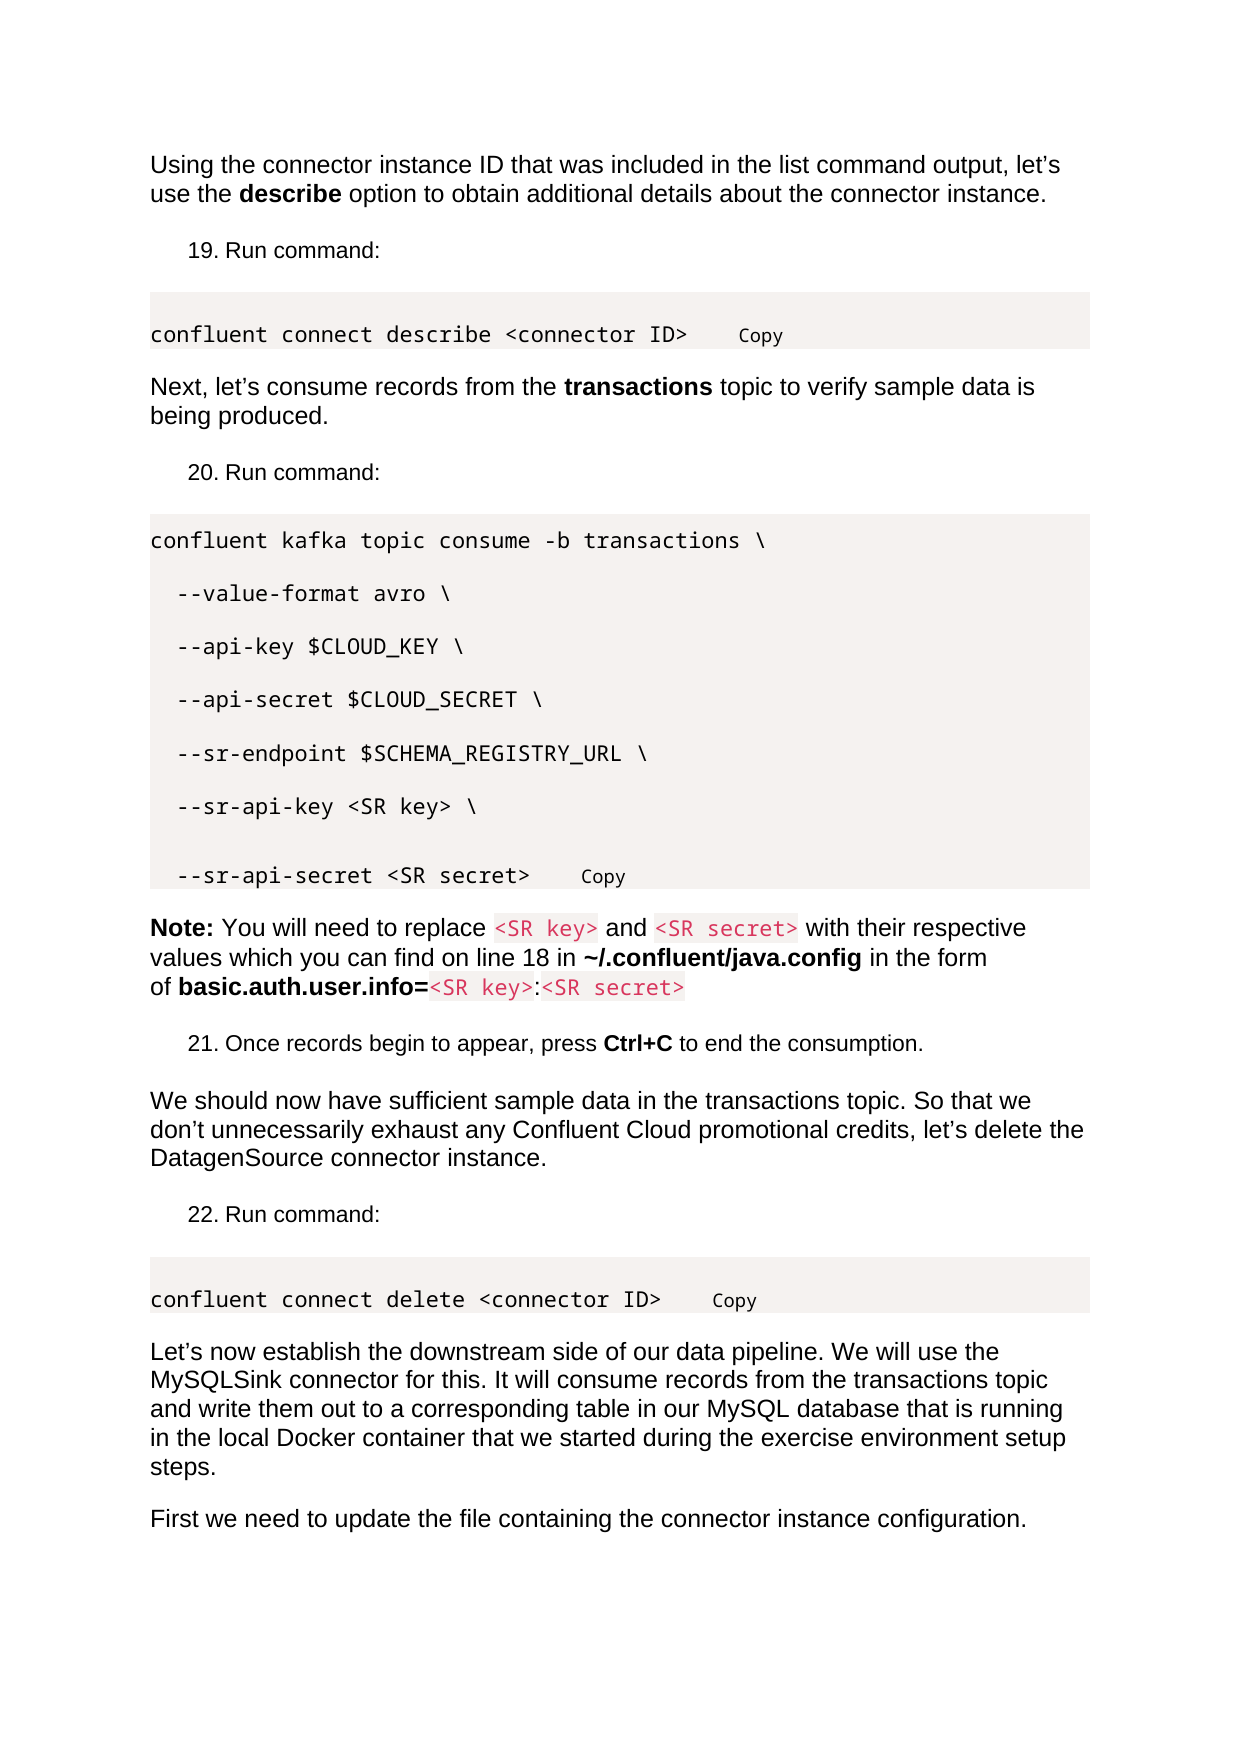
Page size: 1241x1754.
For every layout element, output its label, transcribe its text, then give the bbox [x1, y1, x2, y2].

text --value-format avro \ [150, 567, 1090, 608]
list Once records begin to appear, press Ctrl+C to end the consumption. [187, 1030, 1090, 1057]
text Let’s now establish the downstream side of our data pipeline. We will use the MySQLSink connector for this. It will consume records from the transactions topic and write them out to a corresponding table in our MySQL database that is running in the local Docker container that we started during the exercise environment setup steps. [150, 1337, 1090, 1481]
text --sr-api-key <SR key> \ [150, 780, 1090, 821]
text Using the connector instance ID that was included in the list command output, let’s use the describe option to obtain additional details about the connector instance. [150, 150, 1090, 207]
text We should now have sufficient sample data in the transactions topic. So that we don’t unnecessarily exhaust any Confluent Cloud promotional credits, let’s delete the DatagenSource connector instance. [150, 1086, 1090, 1172]
text confluent kafka topic consume -b transactions \ [150, 514, 1090, 555]
text --api-key $CLOUD_KEY \ [150, 621, 1090, 661]
text Note: You will need to replace <SR key> and <SR secret> with their respective values which you can find on line 18 in ~/.confluent/java.config in the form of basic.auth.user.info=<SR key>:<SR secret> [150, 913, 1090, 1001]
text confluent connect delete <connector ID>Copy [150, 1257, 1090, 1313]
text Next, let’s consume records from the transactions topic to verify sample data is being produced. [150, 372, 1090, 429]
text --api-secret $CLOUD_SECRET \ [150, 674, 1090, 714]
text confluent connect describe <connector ID>Copy [150, 292, 1090, 349]
list Run command: [187, 1201, 1090, 1228]
text --sr-endpoint $SCHEMA_REGISTRY_URL \ [150, 727, 1090, 767]
list Run command: [187, 459, 1090, 485]
text First we need to update the file containing the connector instance configuration. [150, 1504, 1090, 1533]
text --sr-api-secret <SR secret>Copy [150, 833, 1090, 889]
list Run command: [187, 237, 1090, 263]
